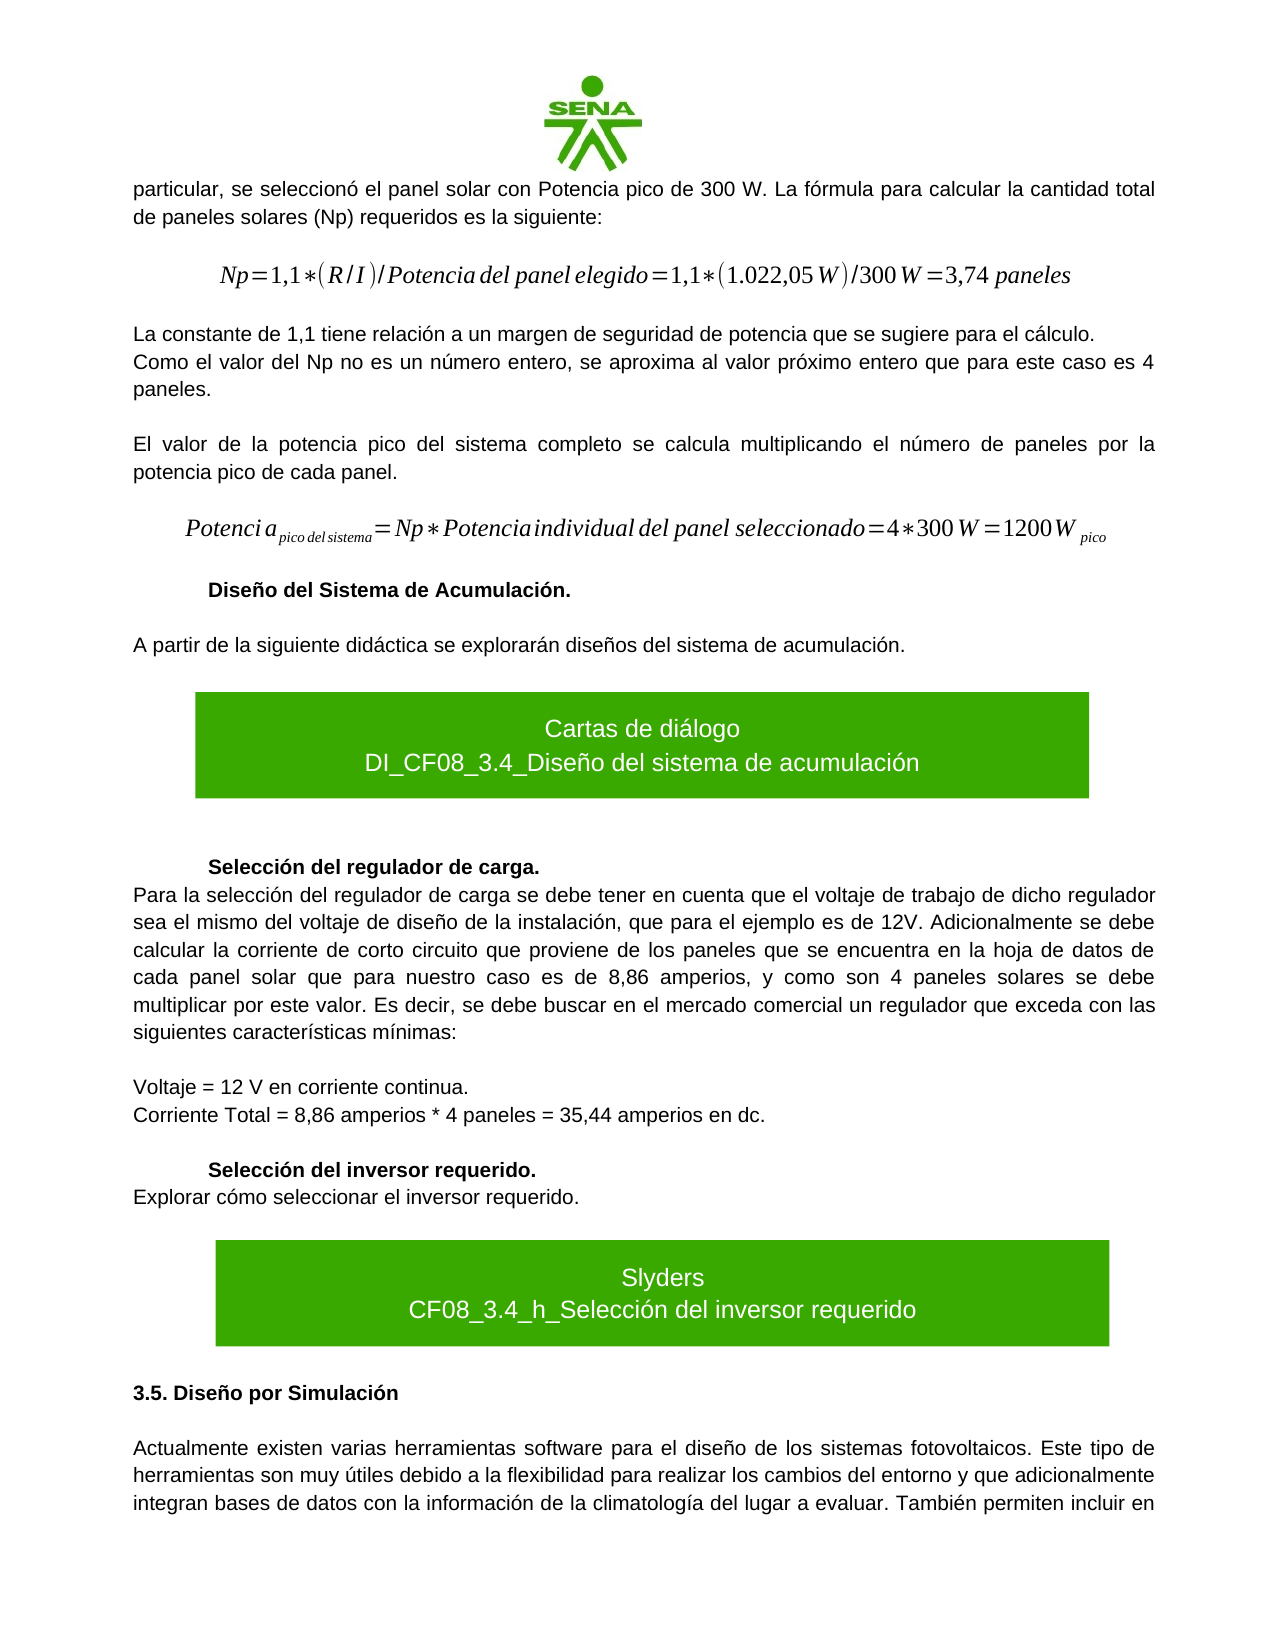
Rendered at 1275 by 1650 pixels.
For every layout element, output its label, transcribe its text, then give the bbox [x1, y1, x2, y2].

text Corriente Total = 8,86 amperios * 4 paneles = 35,44 amperios en dc. [133, 1103, 1157, 1127]
picture [544, 75, 643, 172]
text Para la selección del regulador de carga se debe tener en cuenta que el voltaje de trabajo de dicho regulador sea el mismo del voltaje de diseño de la instalación, que para el ejemplo es de 12V. Adicionalmente se debe calcular la corriente de corto circuito que proviene de los paneles que se encuentra en la hoja de datos de cada panel solar que para nuestro caso es de 8,86 amperios, y como son 4 paneles solares se debe multiplicar por este valor. Es decir, se debe buscar en el mercado comercial un regulador que exceda con las siguientes características mínimas: [133, 883, 1157, 1044]
text Explorar cómo seleccionar el inversor requerido. [133, 1185, 1157, 1209]
text Selección del regulador de carga. [208, 855, 1157, 879]
text Como el valor del Np no es un número entero, se aproxima al valor próximo entero que para este caso es 4 paneles. [133, 350, 1157, 401]
text A partir de la siguiente didáctica se explorarán diseños del sistema de acumulación. [133, 632, 1157, 656]
text Selección del inversor requerido. [208, 1158, 1157, 1182]
text 3.5. Diseño por Simulación [133, 1380, 1157, 1404]
text Voltaje = 12 V en corriente continua. [133, 1075, 1157, 1099]
text El valor de la potencia pico del sistema completo se calcula multiplicando el número de paneles por la potencia pico de cada panel. [133, 432, 1157, 484]
text Diseño del Sistema de Acumulación. [208, 577, 1157, 601]
text La constante de 1,1 tiene relación a un margen de seguridad de potencia que se sugiere para el cálculo. [133, 322, 1157, 346]
